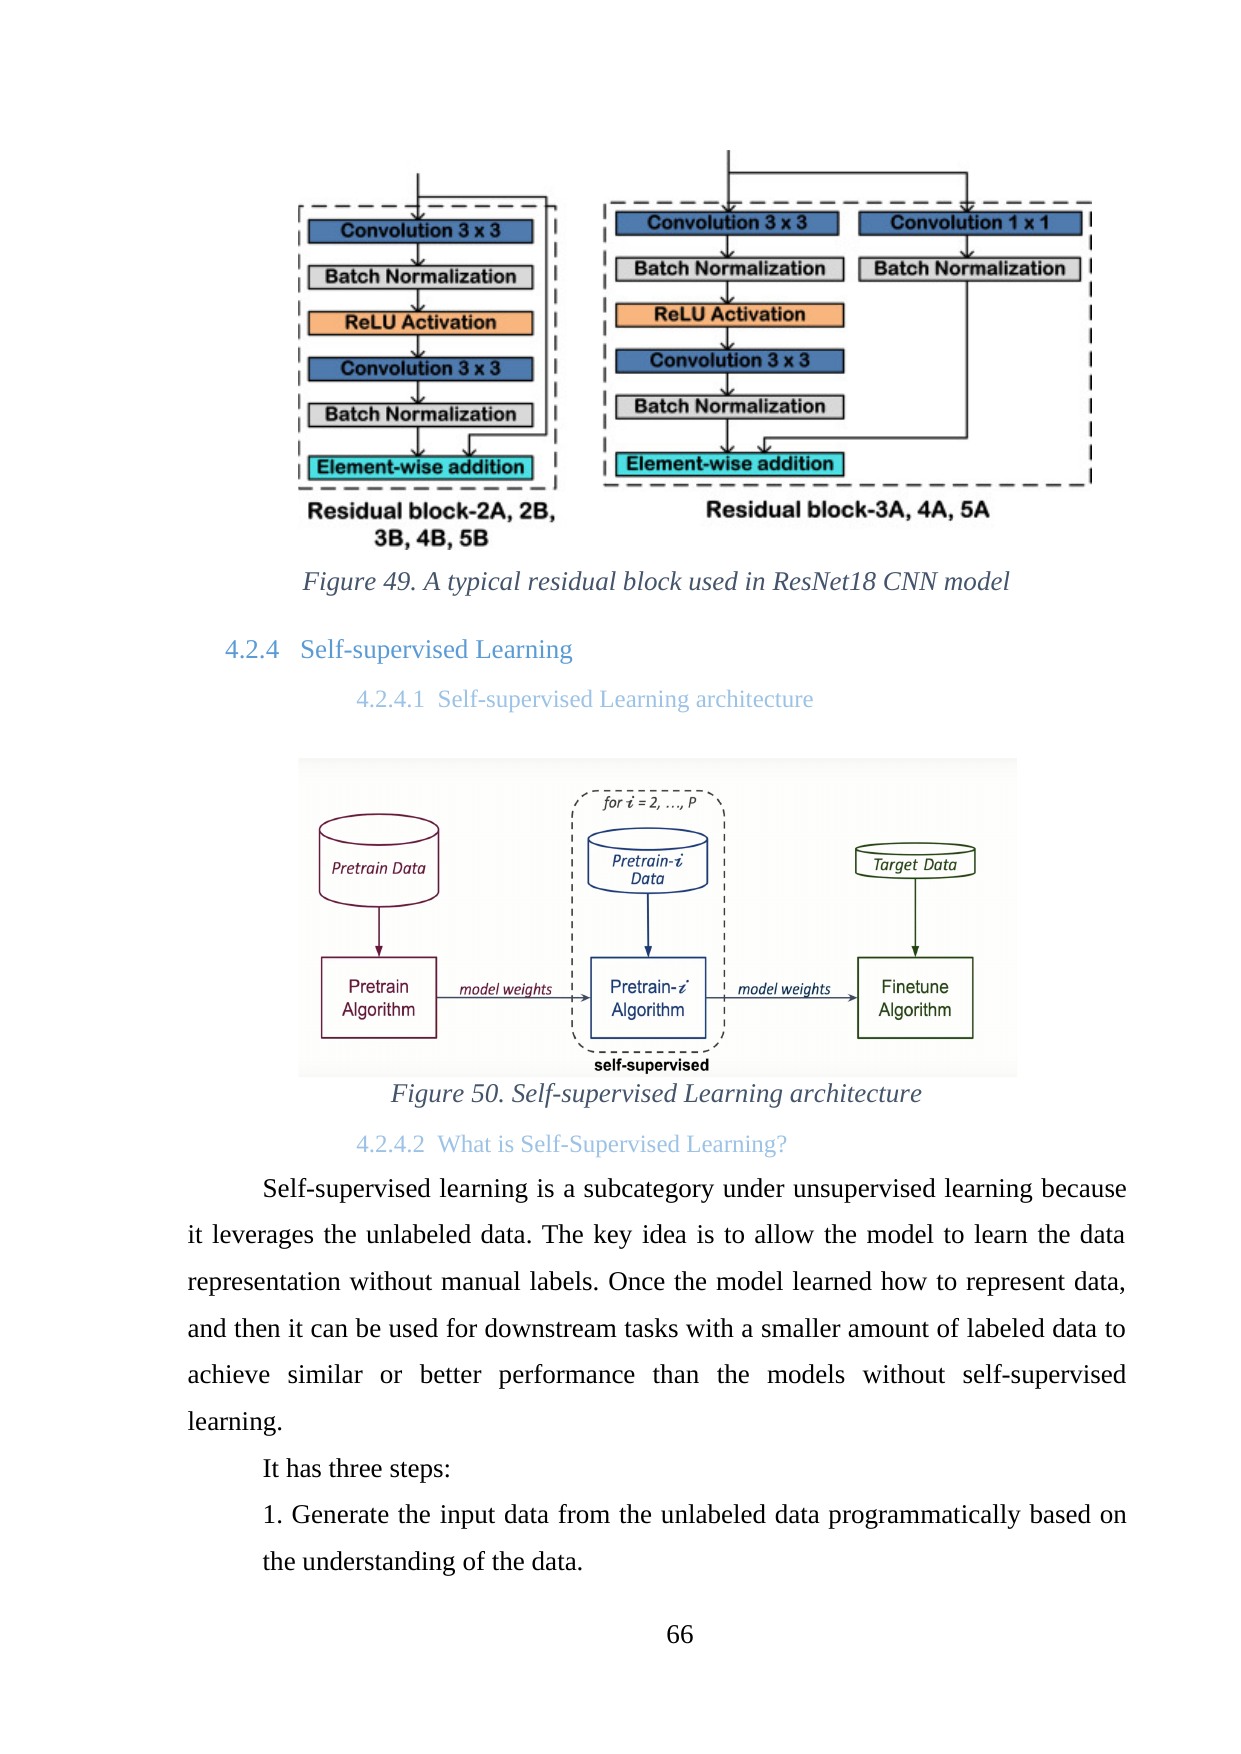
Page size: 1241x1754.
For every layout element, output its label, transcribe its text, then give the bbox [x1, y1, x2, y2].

text Self-supervised learning is a subcategory under unsupervised learning because it leverages the unlabeled data. The key idea is to allow the model to learn the data representation without manual labels. Once the model learned how to represent data, and then it can be used for downstream tasks with a smaller amount of labeled data to achieve similar or better performance than the models without self-supervised learning. [187, 1172, 1128, 1436]
picture [298, 758, 1017, 1077]
text It has three steps: [187, 1452, 1128, 1483]
subtitle Self-supervised Learning [225, 633, 1128, 664]
subtitle What is Self-Supervised Learning? [356, 1129, 1128, 1157]
picture [298, 150, 1092, 550]
text 1. Generate the input data from the unlabeled data programmatically based on the understanding of the data. [262, 1498, 1128, 1576]
subtitle Self-supervised Learning architecture [356, 684, 1128, 712]
